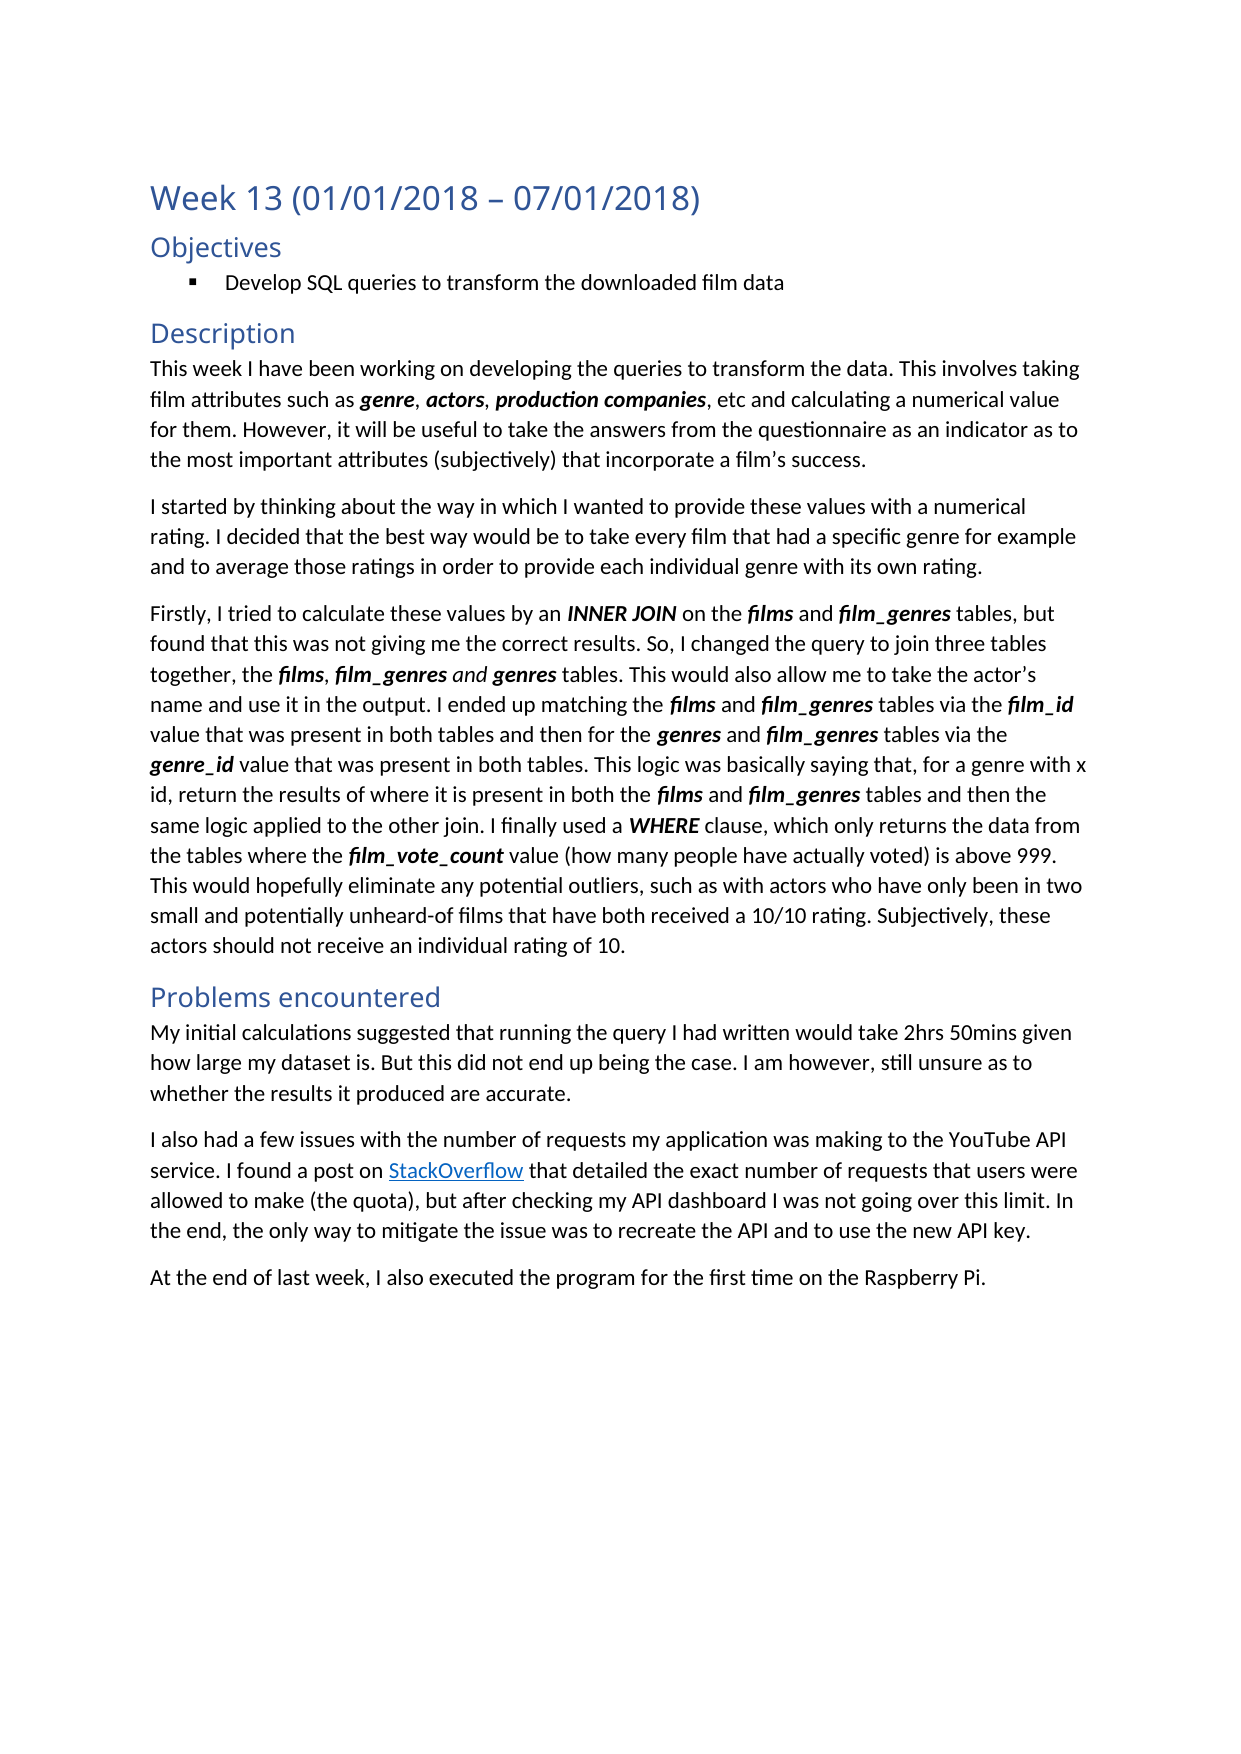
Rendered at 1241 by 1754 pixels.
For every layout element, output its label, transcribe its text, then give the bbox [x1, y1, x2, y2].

text Firstly, I tried to calculate these values by an INNER JOIN on the films and film_genres tables, but found that this was not giving me the correct results. So, I changed the query to join three tables together, the films, film_genres and genres tables. This would also allow me to take the actor’s name and use it in the output. I ended up matching the films and film_genres tables via the film_id value that was present in both tables and then for the genres and film_genres tables via the genre_id value that was present in both tables. This logic was basically saying that, for a genre with x id, return the results of where it is present in both the films and film_genres tables and then the same logic applied to the other join. I finally used a WHERE clause, which only returns the data from the tables where the film_vote_count value (how many people have actually voted) is above 999. This would hopefully eliminate any potential outliers, such as with actors who have only been in two small and potentially unheard-of films that have both received a 10/10 rating. Subjectively, these actors should not receive an individual rating of 10. [150, 599, 1090, 960]
text At the end of last week, I also executed the program for the first time on the Raspberry Pi. [150, 1263, 1090, 1291]
subtitle Problems encountered [150, 978, 1090, 1015]
subtitle Week 13 (01/01/2018 – 07/01/2018) [150, 175, 1090, 220]
text My initial calculations suggested that running the query I had written would take 2hrs 50mins given how large my dataset is. But this did not end up being the case. I am however, still unsure as to whether the results it produced are accurate. [150, 1018, 1090, 1107]
text I also had a few issues with the number of requests my application was making to the YouTube API service. I found a post on StackOverflow that detailed the exact number of requests that users were allowed to make (the quota), but after checking my API dashboard I was not going over this limit. In the end, the only way to mitigate the issue was to recreate the API and to use the new API key. [150, 1126, 1090, 1244]
subtitle Description [150, 315, 1090, 352]
text This week I have been working on developing the queries to transform the data. This involves taking film attributes such as genre, actors, production companies, etc and calculating a numerical value for them. However, it will be useful to take the answers from the questionnaire as an indicator as to the most important attributes (subjectively) that incorporate a film’s success. [150, 354, 1090, 473]
text I started by thinking about the way in which I wanted to provide these values with a numerical rating. I decided that the best way would be to take every film that had a specific genre for example and to average those ratings in order to provide each individual genre with its own rating. [150, 492, 1090, 581]
list Develop SQL queries to transform the downloaded film data [187, 268, 1090, 296]
subtitle Objectives [150, 228, 1090, 265]
